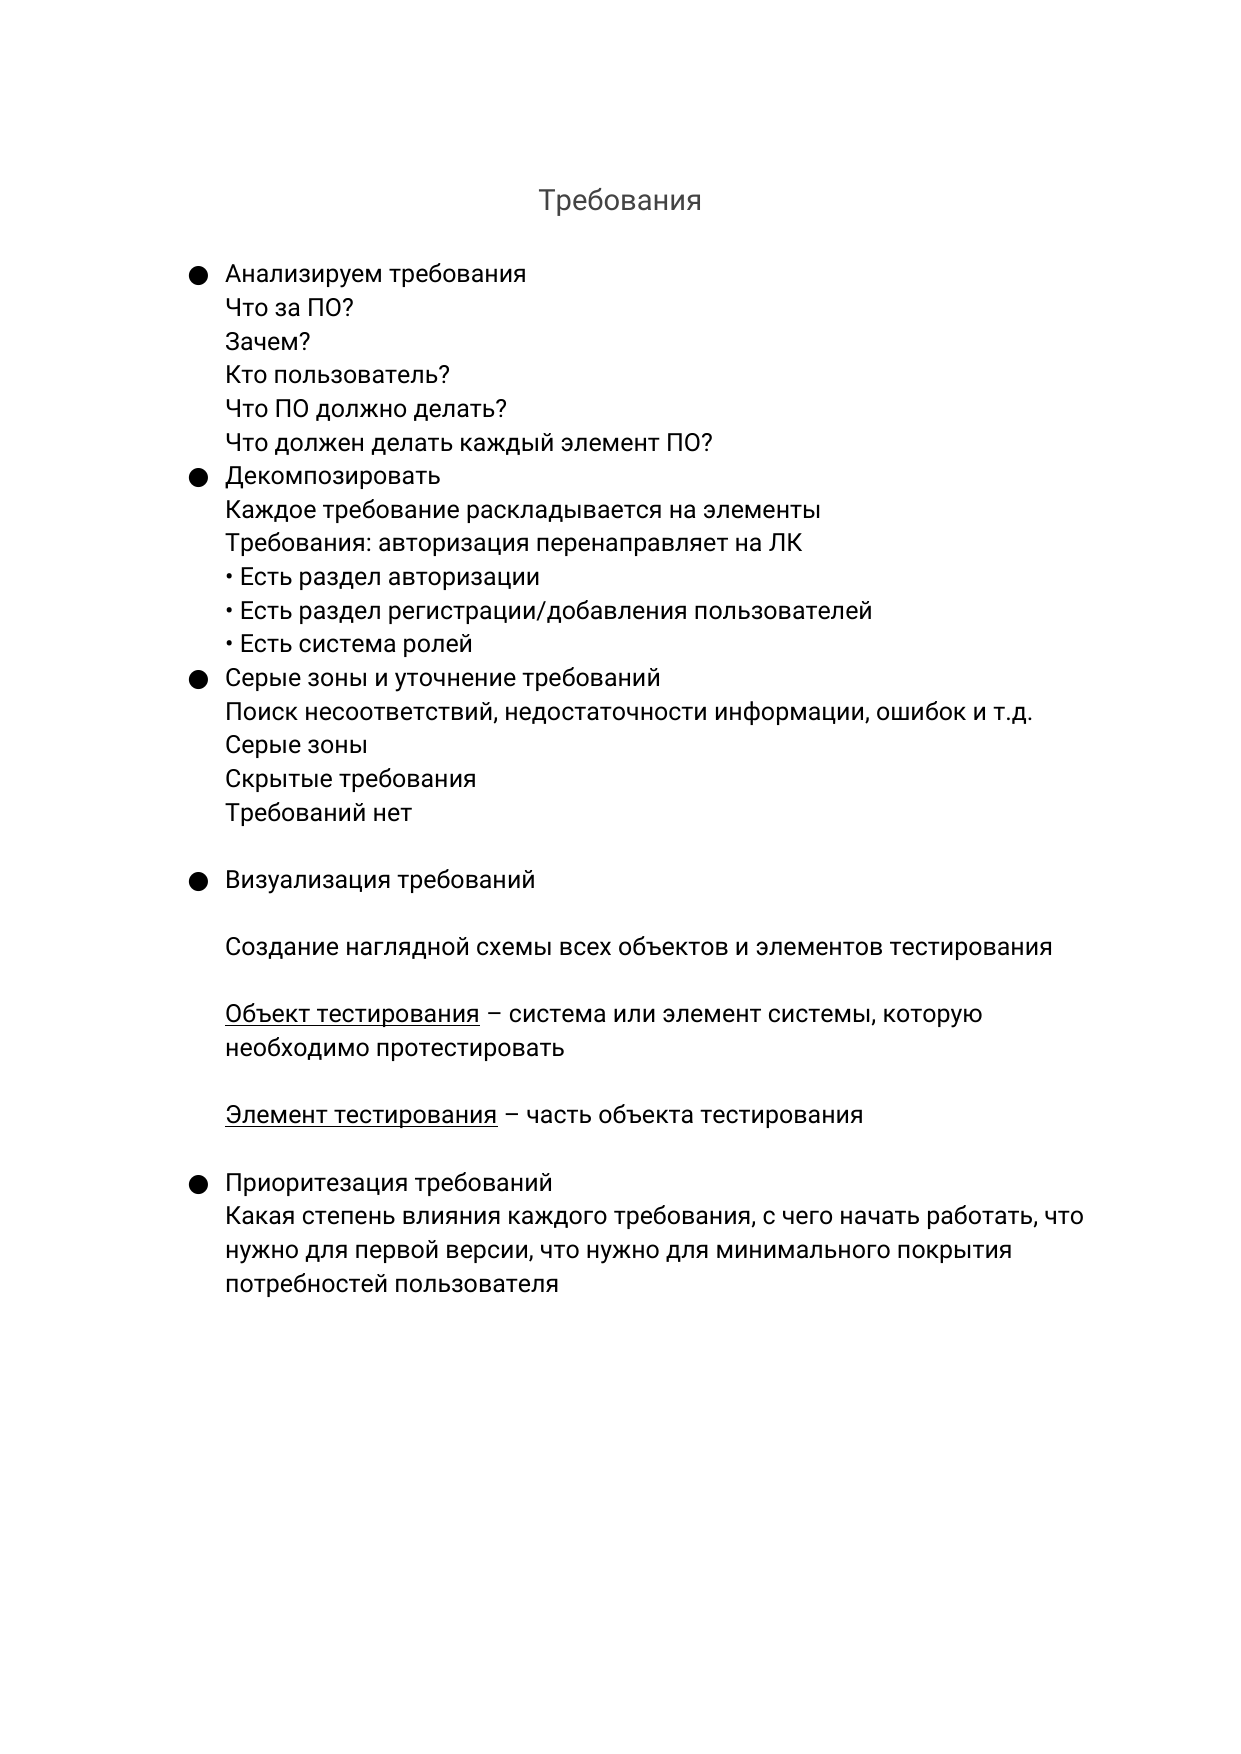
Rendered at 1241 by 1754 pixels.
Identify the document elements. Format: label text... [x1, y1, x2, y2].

text Элемент тестирования – часть объекта тестирования [225, 1101, 1090, 1130]
list Серые зоны и уточнение требований [187, 663, 1090, 692]
text Что ПО должно делать? [225, 394, 1090, 423]
text Каждое требование раскладывается на элементы [225, 495, 1090, 524]
text Создание наглядной схемы всех объектов и элементов тестирования [225, 932, 1090, 962]
list Анализируем требования [187, 259, 1090, 289]
text необходимо протестировать [225, 1033, 1090, 1063]
text Кто пользователь? [225, 360, 1090, 390]
subtitle Требования [150, 183, 1090, 217]
text Что за ПО? [225, 293, 1090, 322]
text Какая степень влияния каждого требования, с чего начать работать, что [225, 1202, 1090, 1231]
text Зачем? [225, 327, 1090, 356]
text Что должен делать каждый элемент ПО? [225, 428, 1090, 457]
text Поиск несоответствий, недостаточности информации, ошибок и т.д. [225, 697, 1090, 726]
text Скрытые требования [225, 764, 1090, 793]
text потребностей пользователя [225, 1269, 1090, 1298]
list Декомпозировать [187, 461, 1090, 491]
text • Есть раздел регистрации/добавления пользователей [225, 596, 1090, 625]
list Визуализация требований [187, 865, 1090, 894]
text Требований нет [225, 798, 1090, 827]
list Приоритезация требований [187, 1168, 1090, 1197]
text Серые зоны [225, 731, 1090, 760]
text нужно для первой версии, что нужно для минимального покрытия [225, 1235, 1090, 1264]
text • Есть раздел авторизации [225, 562, 1090, 592]
text Объект тестирования – система или элемент системы, которую [225, 1000, 1090, 1029]
text Требования: авторизация перенаправляет на ЛК [225, 529, 1090, 558]
text • Есть система ролей [225, 629, 1090, 659]
